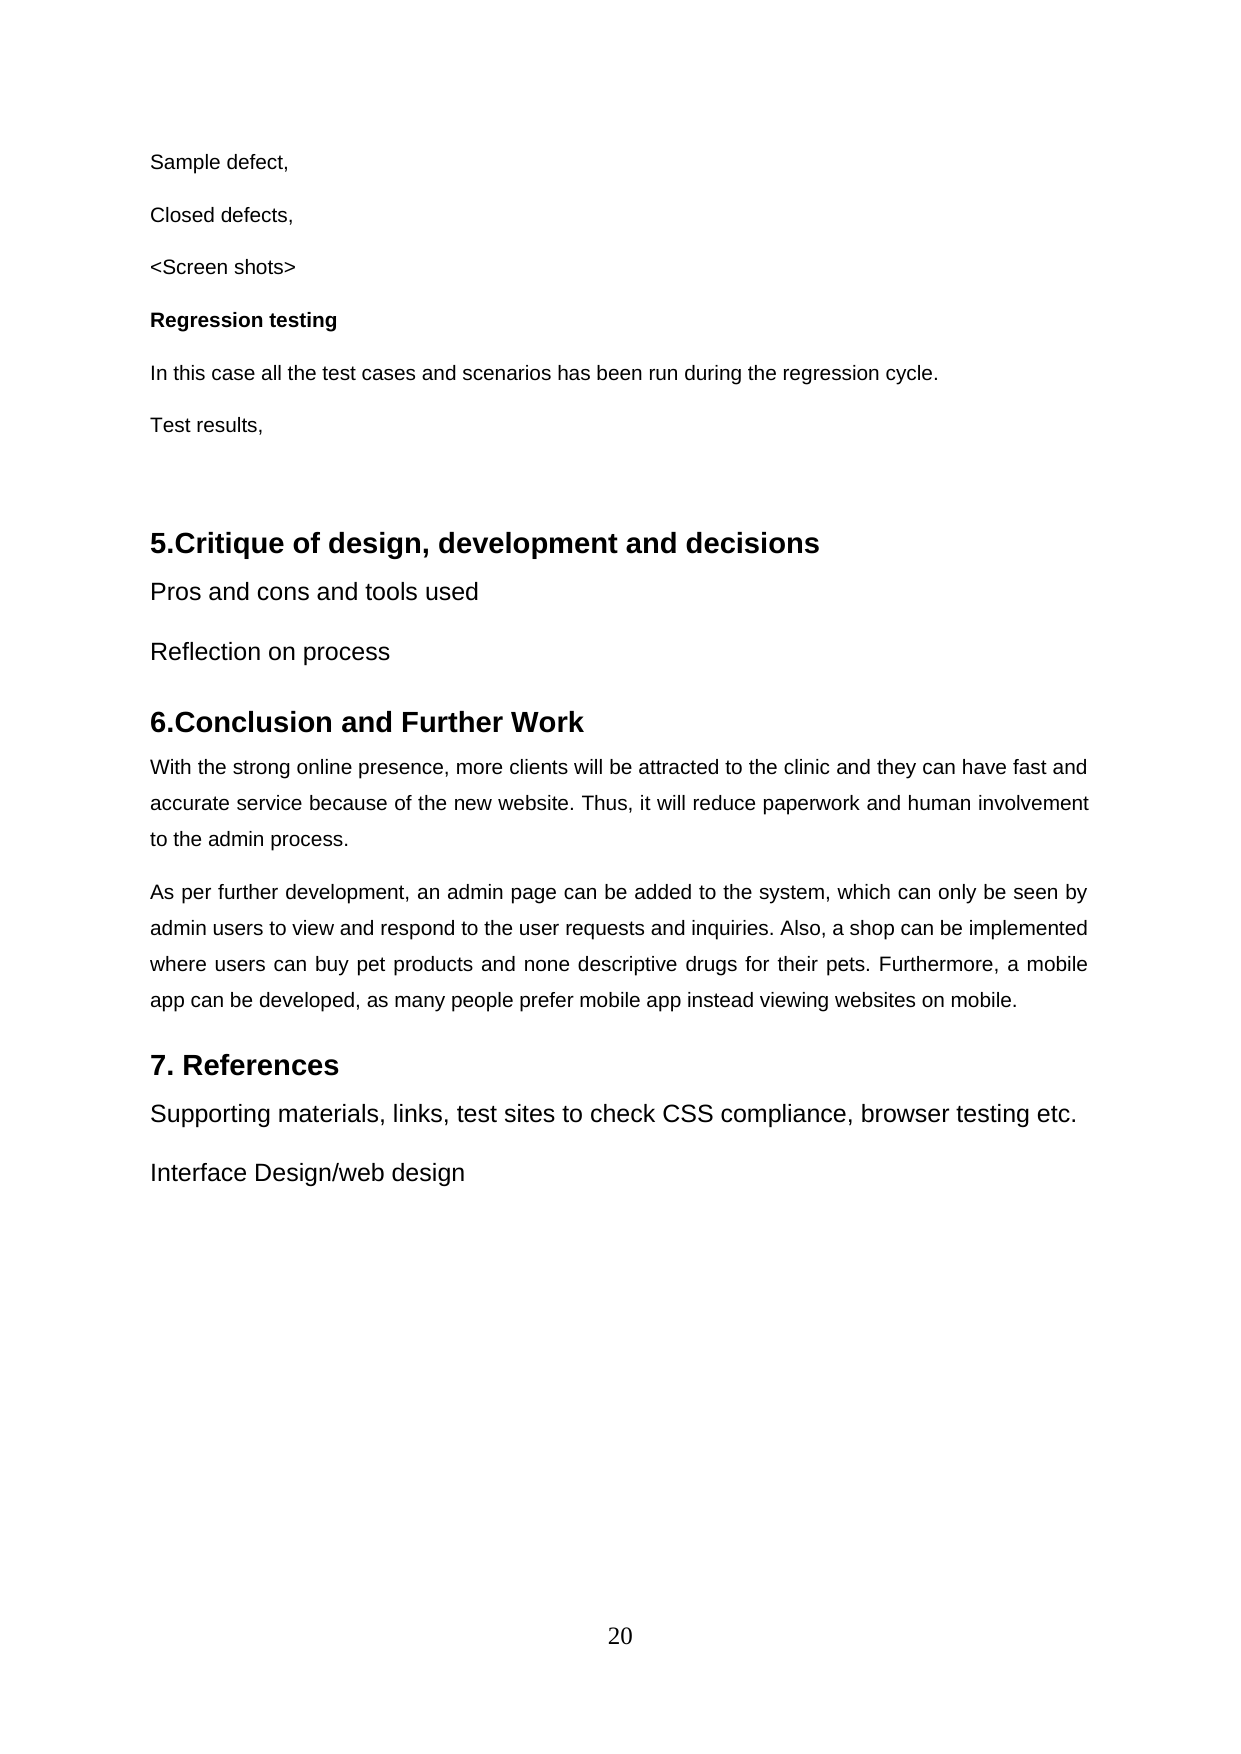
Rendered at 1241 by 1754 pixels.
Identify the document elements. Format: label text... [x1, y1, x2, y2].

subtitle 5.Critique of design, development and decisions [150, 527, 1090, 560]
text Sample defect, [150, 150, 1090, 174]
text Pros and cons and tools used [150, 577, 1090, 606]
text In this case all the test cases and scenarios has been run during the regression cycle. [150, 360, 1090, 384]
text <Screen shots> [150, 255, 1090, 279]
text Closed defects, [150, 203, 1090, 227]
text With the strong online presence, more clients will be attracted to the clinic and they can have fast and accurate service because of the new website. Thus, it will reduce paperwork and human involvement to the admin process. [150, 755, 1090, 851]
text Test results, [150, 413, 1090, 437]
text Interface Design/web design [150, 1158, 1090, 1187]
text As per further development, an admin page can be added to the system, which can only be seen by admin users to view and respond to the user requests and inquiries. Also, a shop can be implemented where users can buy pet products and none descriptive drugs for their pets. Furthermore, a mobile app can be developed, as many people prefer mobile app instead viewing websites on mobile. [150, 879, 1090, 1011]
text Regression testing [150, 308, 1090, 332]
text Reflection on process [150, 637, 1090, 665]
subtitle 7. References [150, 1048, 1090, 1082]
subtitle 6.Conclusion and Further Work [150, 705, 1090, 738]
text Supporting materials, links, test sites to check CSS compliance, browser testing etc. [150, 1099, 1090, 1127]
